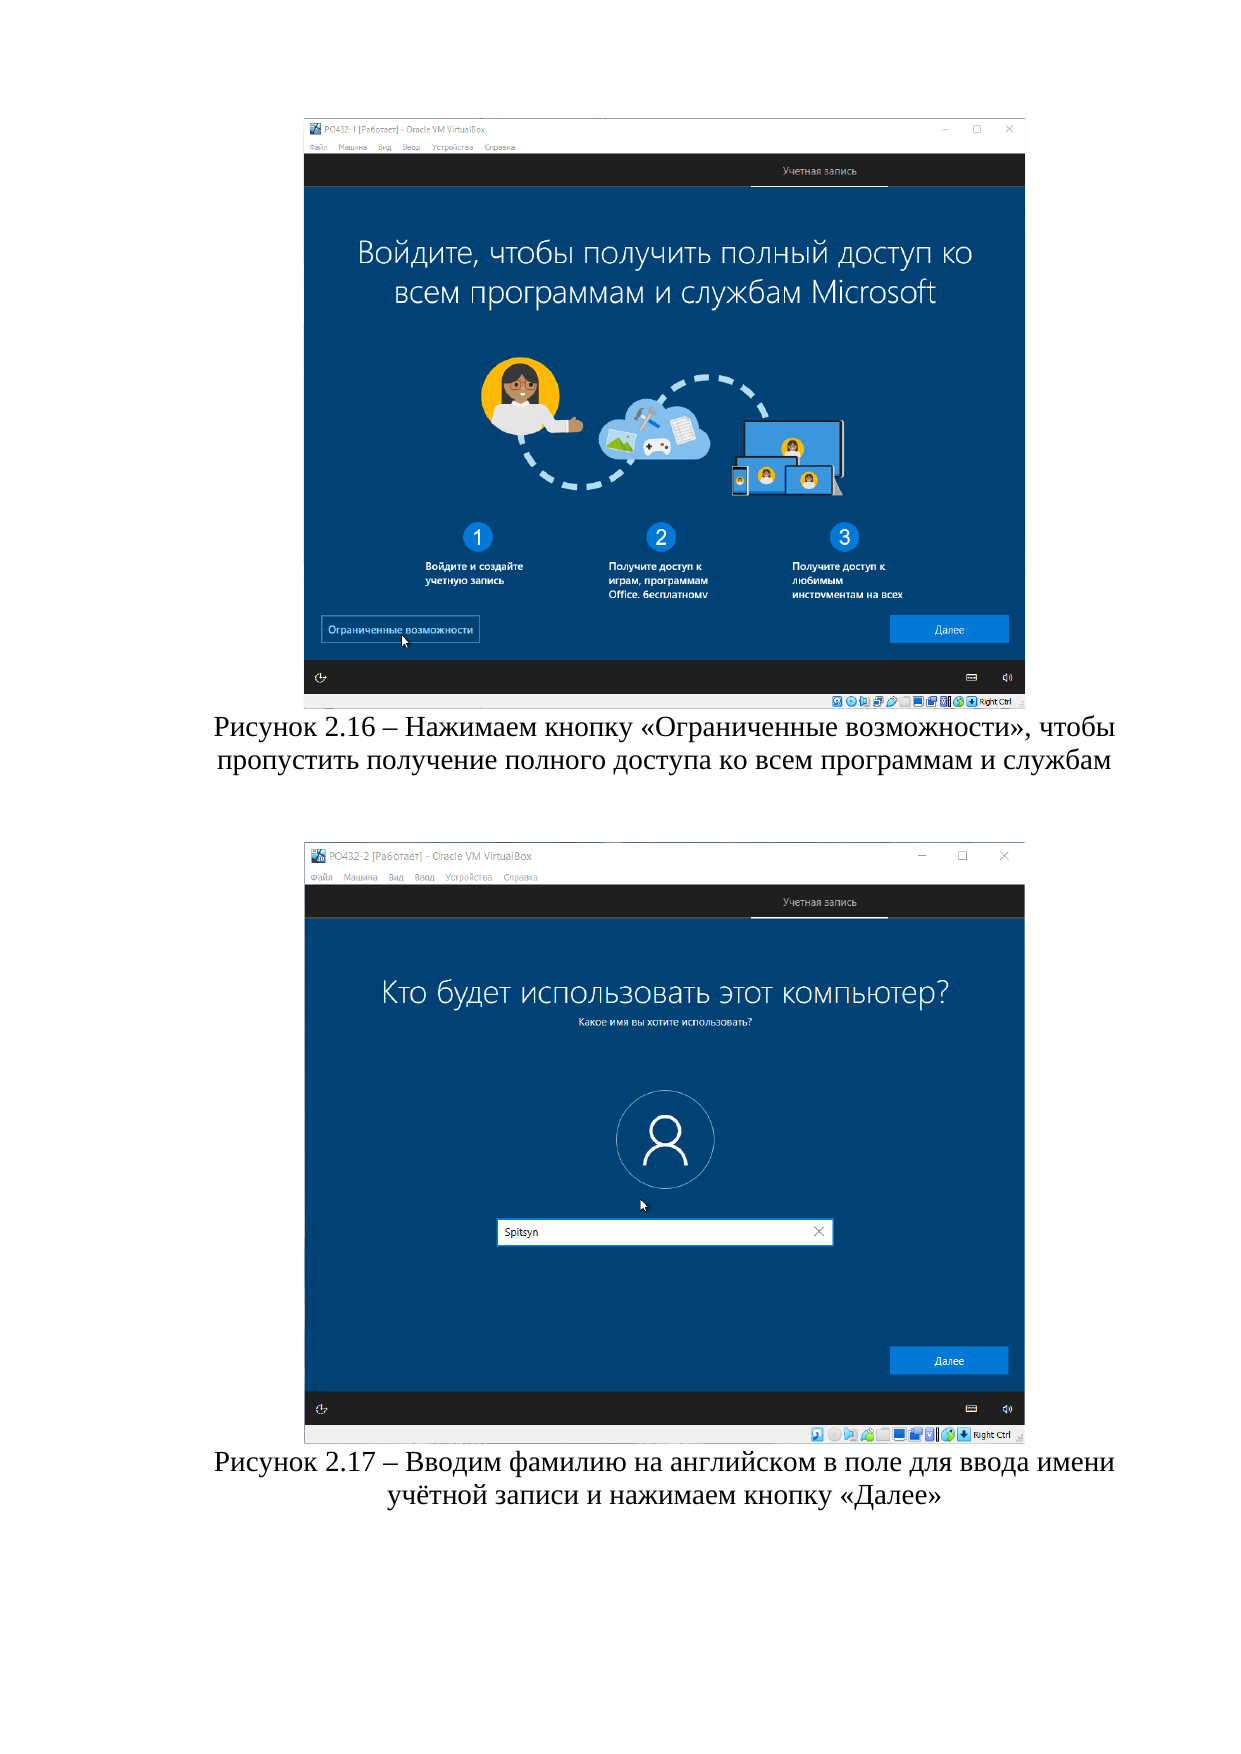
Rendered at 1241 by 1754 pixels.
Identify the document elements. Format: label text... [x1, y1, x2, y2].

picture [304, 842, 1025, 1444]
picture [303, 118, 1026, 709]
